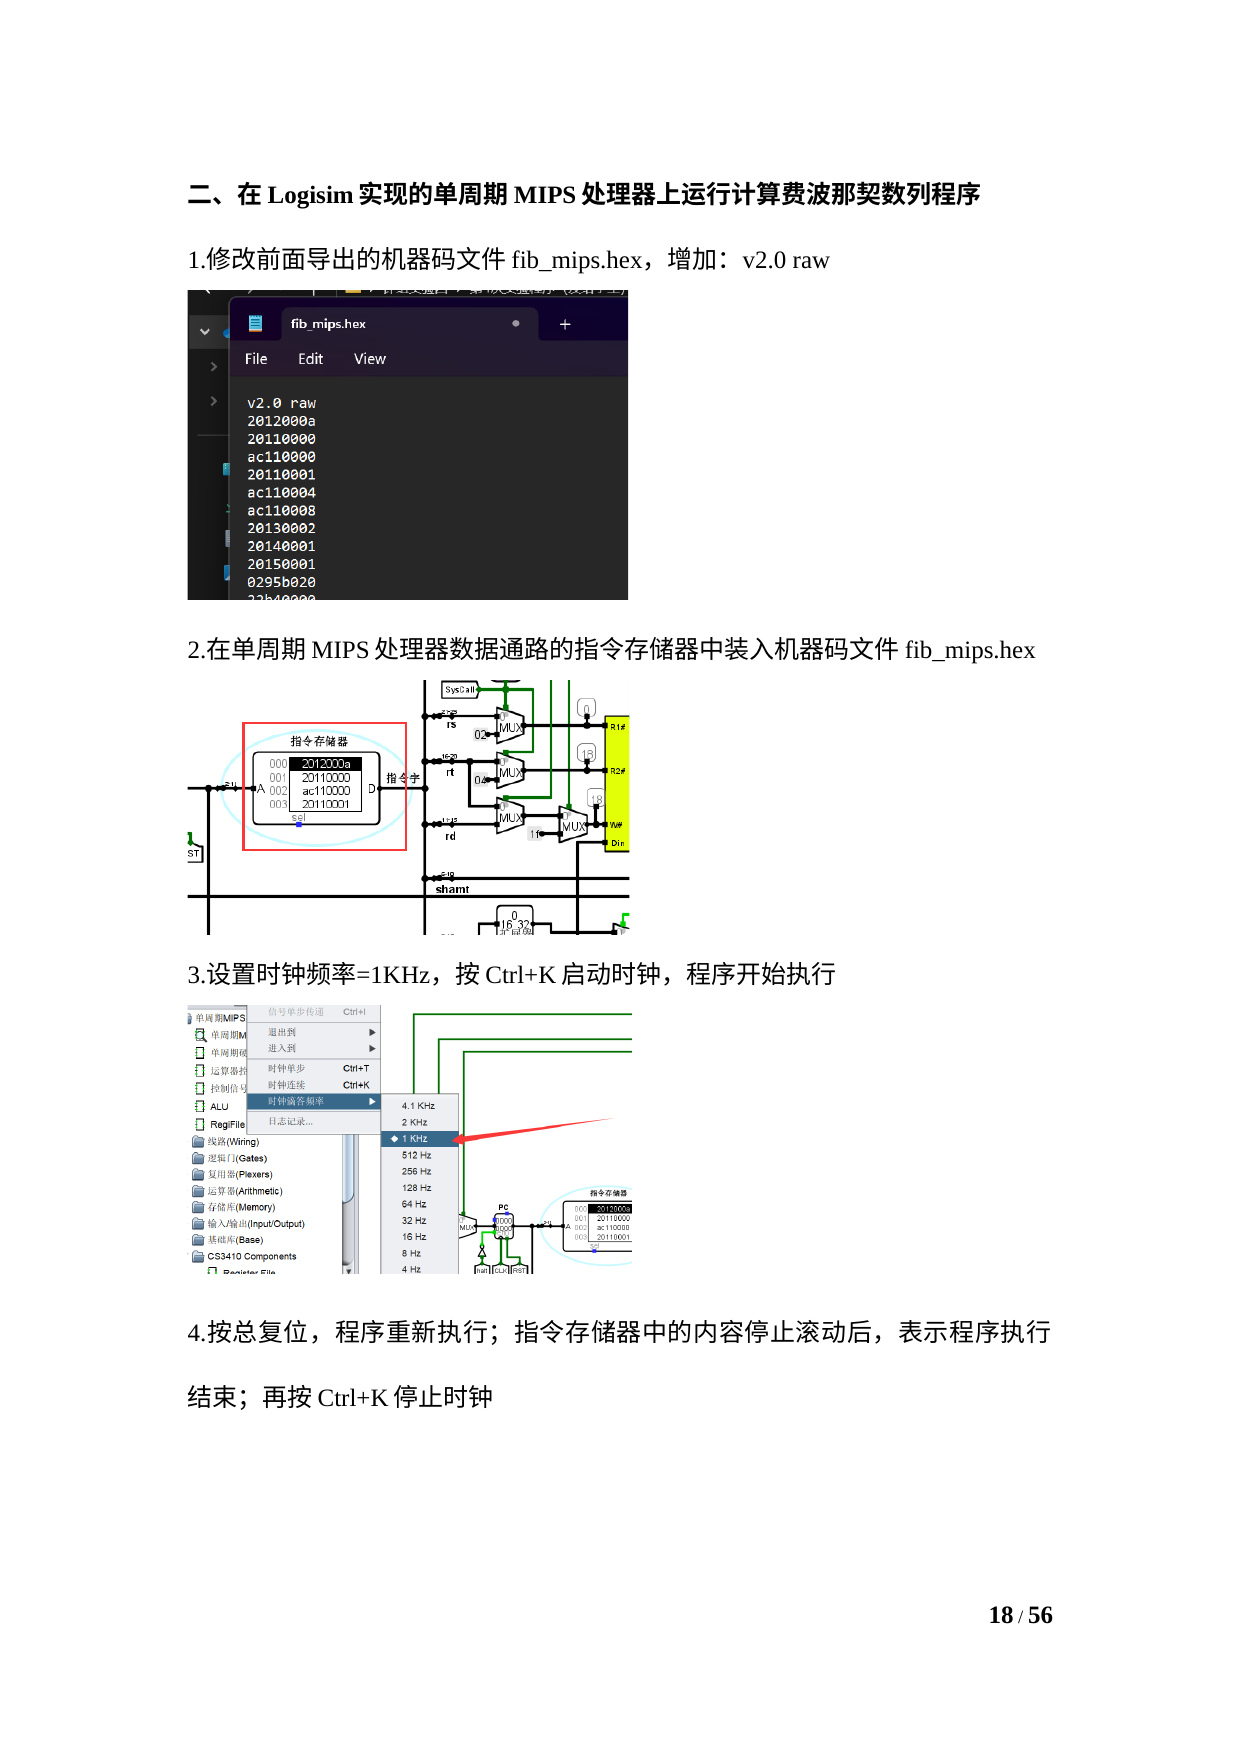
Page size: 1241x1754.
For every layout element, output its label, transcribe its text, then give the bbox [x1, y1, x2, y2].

picture [187, 680, 630, 935]
text 2.在单周期MIPS处理器数据通路的指令存储器中装入机器码文件fib_mips.hex [187, 615, 1053, 680]
text 3.设置时钟频率=1KHz，按Ctrl+K启动时钟，程序开始执行 [187, 940, 1053, 1005]
text 二、在Logisim实现的单周期MIPS处理器上运行计算费波那契数列程序 [187, 160, 1053, 225]
text 1.修改前面导出的机器码文件fib_mips.hex，增加：v2.0 raw [187, 225, 1053, 290]
picture [187, 290, 629, 600]
text 4.按总复位，程序重新执行；指令存储器中的内容停止滚动后，表示程序执行结束；再按Ctrl+K停止时钟 [187, 1298, 1053, 1428]
picture [187, 1005, 632, 1274]
